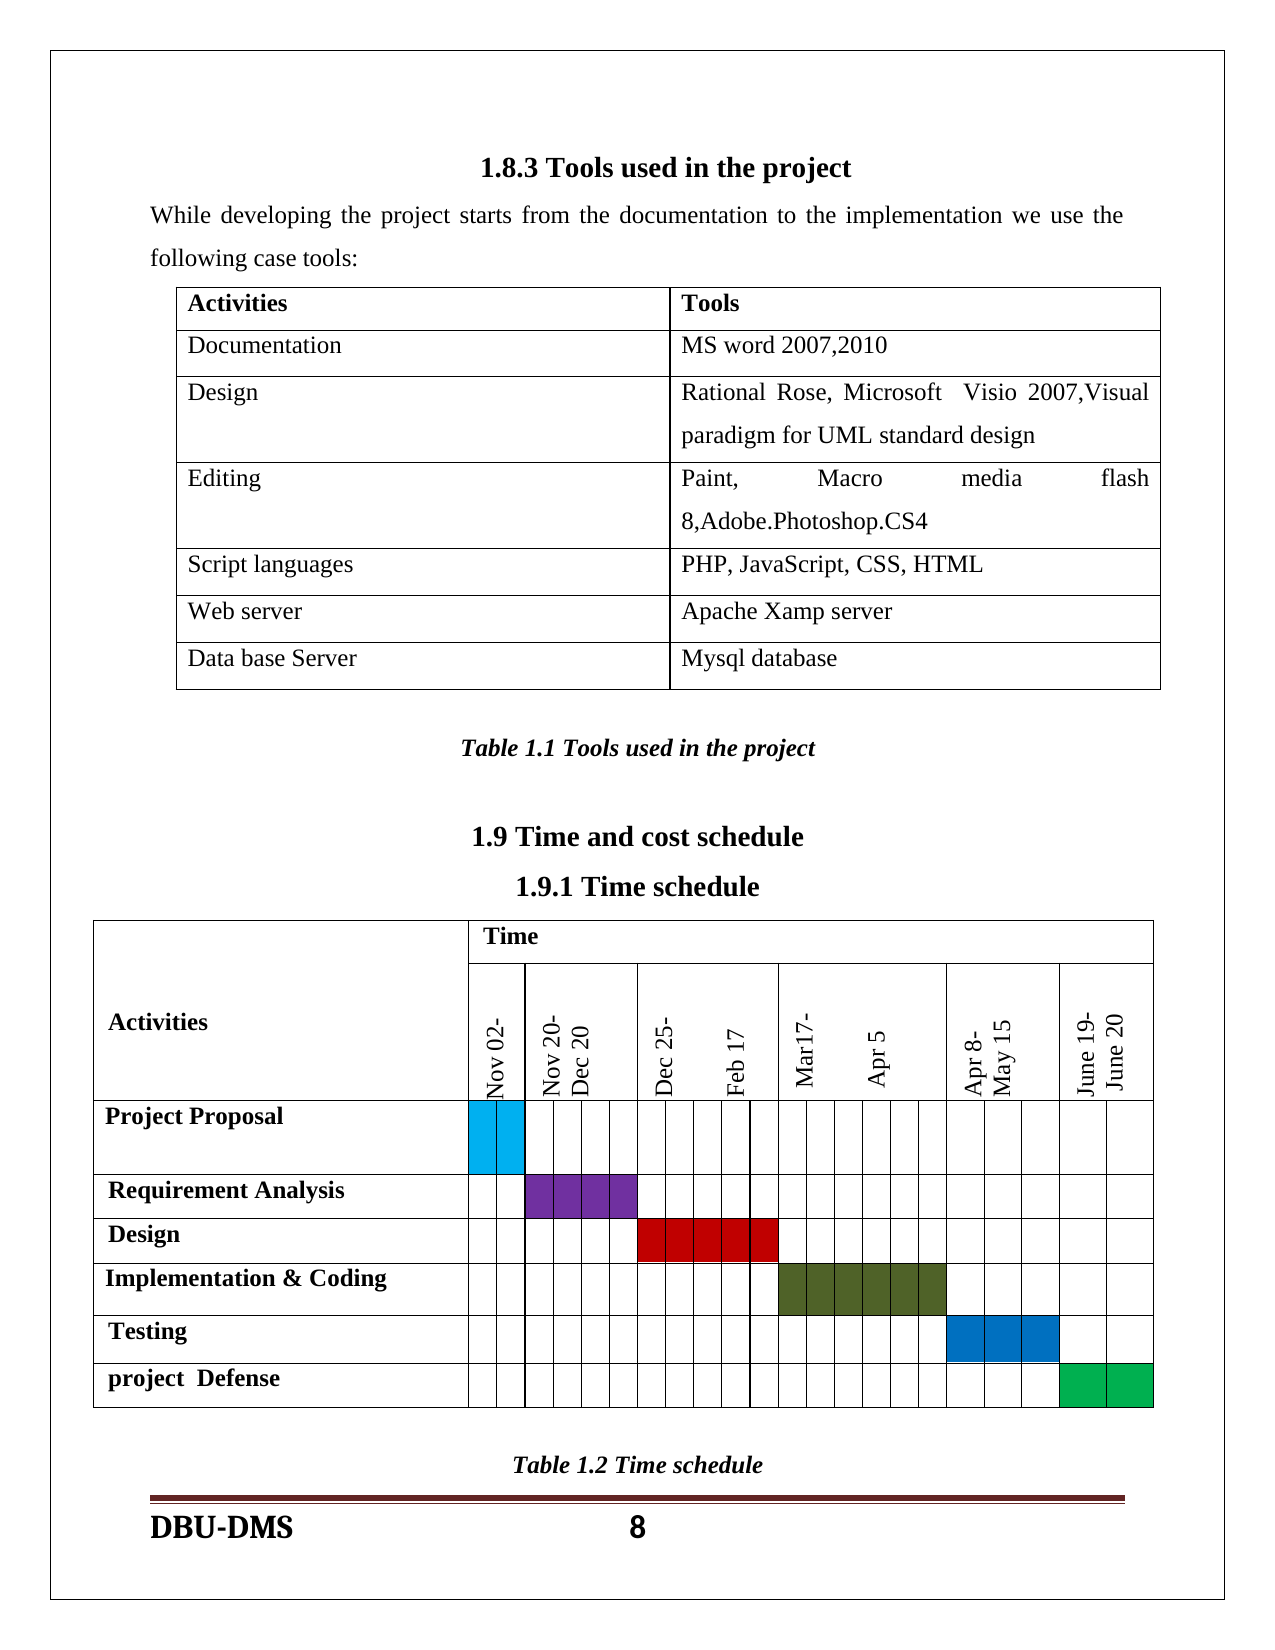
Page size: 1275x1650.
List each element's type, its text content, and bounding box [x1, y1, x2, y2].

table_cell [1107, 1219, 1153, 1262]
table_cell [751, 1101, 778, 1174]
table_cell [582, 1264, 609, 1315]
table_cell [666, 1101, 693, 1174]
text Table 1.2 Time schedule [150, 1450, 1125, 1479]
table_cell [891, 1175, 918, 1218]
table_cell [610, 1175, 637, 1218]
table_cell [751, 1175, 778, 1218]
table_cell [863, 1175, 890, 1218]
table_cell [722, 1316, 749, 1362]
table_header Activities [94, 921, 468, 1100]
table_cell [497, 1264, 524, 1315]
table_cell Mysql database [671, 643, 1160, 689]
table_cell [554, 1364, 581, 1407]
table_cell [1060, 1175, 1106, 1218]
table_cell [497, 1219, 524, 1262]
table_cell [582, 1101, 609, 1174]
table_cell [985, 1316, 1021, 1362]
table_cell Nov 02- Nov 16 [469, 964, 524, 1100]
table_cell [1060, 1364, 1106, 1407]
table_cell [469, 1101, 496, 1174]
text While developing the project starts from the documentation to the implementation we use the following case tools: [150, 200, 1125, 272]
table_cell [779, 1175, 806, 1218]
table_cell Documentation [177, 331, 669, 376]
table_cell Web server [177, 596, 669, 642]
table_cell [919, 1101, 946, 1174]
table_cell Mar17- Apr 5 [779, 964, 946, 1100]
table_cell June 19- June 20 [1060, 964, 1153, 1100]
table_cell [497, 1316, 524, 1362]
table_cell Design [177, 377, 669, 462]
table_cell [1107, 1175, 1153, 1218]
table_cell [666, 1364, 693, 1407]
table_cell [919, 1316, 946, 1362]
table_cell [582, 1219, 609, 1262]
table_cell [779, 1364, 806, 1407]
table_cell [751, 1219, 778, 1262]
table_cell [947, 1316, 984, 1362]
table_cell [1022, 1101, 1059, 1174]
table_cell Apache Xamp server [671, 596, 1160, 642]
table_cell [1107, 1101, 1153, 1174]
table_cell [1107, 1264, 1153, 1315]
table_cell [863, 1219, 890, 1262]
table_cell [1060, 1316, 1106, 1362]
table_cell [1022, 1175, 1059, 1218]
table_header Tools [671, 288, 1160, 329]
text Table 1.1 Tools used in the project [150, 733, 1125, 762]
table_cell [638, 1364, 665, 1407]
table_cell [610, 1101, 637, 1174]
table_cell [863, 1101, 890, 1174]
table_cell Nov 20- Dec 20 [526, 964, 637, 1100]
table_cell [610, 1364, 637, 1407]
table_cell [835, 1101, 862, 1174]
table_cell Script languages [177, 549, 669, 595]
table_cell [835, 1316, 862, 1362]
table_cell [722, 1101, 749, 1174]
table_cell [526, 1175, 553, 1218]
table_cell [779, 1101, 806, 1174]
table_cell [722, 1219, 749, 1262]
table_cell [863, 1364, 890, 1407]
table_cell [638, 1264, 665, 1315]
table_cell [947, 1219, 984, 1262]
table_cell [666, 1219, 693, 1262]
table_cell [947, 1175, 984, 1218]
table_cell [1022, 1264, 1059, 1315]
table_header Activities [177, 288, 669, 329]
table_cell [497, 1101, 524, 1174]
table_cell [751, 1364, 778, 1407]
table_cell [947, 1264, 984, 1315]
table_cell [526, 1101, 553, 1174]
table_cell [835, 1264, 862, 1315]
table_cell Testing [94, 1316, 468, 1362]
table_cell Implementation & Coding [94, 1264, 468, 1315]
table_cell Paint, Macro media flash 8,Adobe.Photoshop.CS4 [671, 463, 1160, 548]
table_cell [638, 1316, 665, 1362]
table_cell [1022, 1364, 1059, 1407]
table_cell [835, 1364, 862, 1407]
table_cell [891, 1316, 918, 1362]
table_cell [694, 1316, 721, 1362]
table_cell [666, 1264, 693, 1315]
table_cell [947, 1101, 984, 1174]
table_cell [985, 1101, 1021, 1174]
table_cell [985, 1264, 1021, 1315]
table_cell [779, 1219, 806, 1262]
table_cell [694, 1264, 721, 1315]
table_cell [694, 1219, 721, 1262]
table_cell [638, 1219, 665, 1262]
table_cell [985, 1219, 1021, 1262]
table_cell [722, 1175, 749, 1218]
table_cell [835, 1175, 862, 1218]
table_cell Requirement Analysis [94, 1175, 468, 1218]
table_cell [1060, 1101, 1106, 1174]
table_cell [666, 1175, 693, 1218]
table_cell [526, 1364, 553, 1407]
table_cell [469, 1316, 496, 1362]
table_cell [526, 1219, 553, 1262]
table_cell [779, 1316, 806, 1362]
subtitle 1.8.3 Tools used in the project [150, 150, 1125, 183]
table_cell [863, 1264, 890, 1315]
table_cell [891, 1364, 918, 1407]
table_cell [807, 1219, 834, 1262]
table_cell [835, 1219, 862, 1262]
table_cell [1060, 1219, 1106, 1262]
table_cell [694, 1101, 721, 1174]
table_cell project Defense [94, 1364, 468, 1407]
table_cell [891, 1101, 918, 1174]
table_cell [554, 1175, 581, 1218]
table_cell [891, 1219, 918, 1262]
table_cell [1060, 1264, 1106, 1315]
table_cell [919, 1175, 946, 1218]
table_cell [554, 1101, 581, 1174]
table_cell Editing [177, 463, 669, 548]
table_cell [751, 1264, 778, 1315]
table_cell [610, 1316, 637, 1362]
table_cell [807, 1316, 834, 1362]
table_cell Design [94, 1219, 468, 1262]
table_cell [694, 1364, 721, 1407]
table_cell [582, 1175, 609, 1218]
table_cell [469, 1364, 496, 1407]
table_cell Rational Rose, Microsoft Visio 2007,Visual paradigm for UML standard design [671, 377, 1160, 462]
table_cell [1022, 1219, 1059, 1262]
table_cell [947, 1364, 984, 1407]
table_cell [694, 1175, 721, 1218]
table_cell [666, 1316, 693, 1362]
table_cell [469, 1264, 496, 1315]
table_cell [582, 1364, 609, 1407]
table_cell [526, 1264, 553, 1315]
table_cell [638, 1101, 665, 1174]
text 1.9.1 Time schedule [150, 869, 1125, 903]
table_cell [610, 1219, 637, 1262]
table_cell [751, 1316, 778, 1362]
table_cell [985, 1175, 1021, 1218]
table_cell Apr 8- May 15 [947, 964, 1059, 1100]
table_cell [497, 1364, 524, 1407]
table_cell [919, 1219, 946, 1262]
table_cell [891, 1264, 918, 1315]
text 1.9 Time and cost schedule [150, 819, 1125, 853]
table_cell [554, 1219, 581, 1262]
table_header Time [469, 921, 1153, 963]
table_cell Data base Server [177, 643, 669, 689]
table_cell [919, 1264, 946, 1315]
table_cell [919, 1364, 946, 1407]
table_cell Dec 25- Feb 17 [638, 964, 778, 1100]
table_cell [582, 1316, 609, 1362]
table_cell [526, 1316, 553, 1362]
table_cell [863, 1316, 890, 1362]
table_cell [779, 1264, 806, 1315]
table_cell Project Proposal [94, 1101, 468, 1174]
table_cell [807, 1175, 834, 1218]
table_cell [807, 1364, 834, 1407]
table_cell [722, 1264, 749, 1315]
table_cell [469, 1175, 496, 1218]
table_cell [610, 1264, 637, 1315]
table_cell [985, 1364, 1021, 1407]
table_cell [807, 1101, 834, 1174]
table_cell [1107, 1316, 1153, 1362]
table_cell [469, 1219, 496, 1262]
table_cell [638, 1175, 665, 1218]
table_cell [554, 1316, 581, 1362]
table_cell [554, 1264, 581, 1315]
table_cell [497, 1175, 524, 1218]
table_cell [722, 1364, 749, 1407]
table_cell [1022, 1316, 1059, 1362]
table_cell MS word 2007,2010 [671, 331, 1160, 376]
table_cell PHP, JavaScript, CSS, HTML [671, 549, 1160, 595]
table_cell [1107, 1364, 1153, 1407]
table_cell [807, 1264, 834, 1315]
